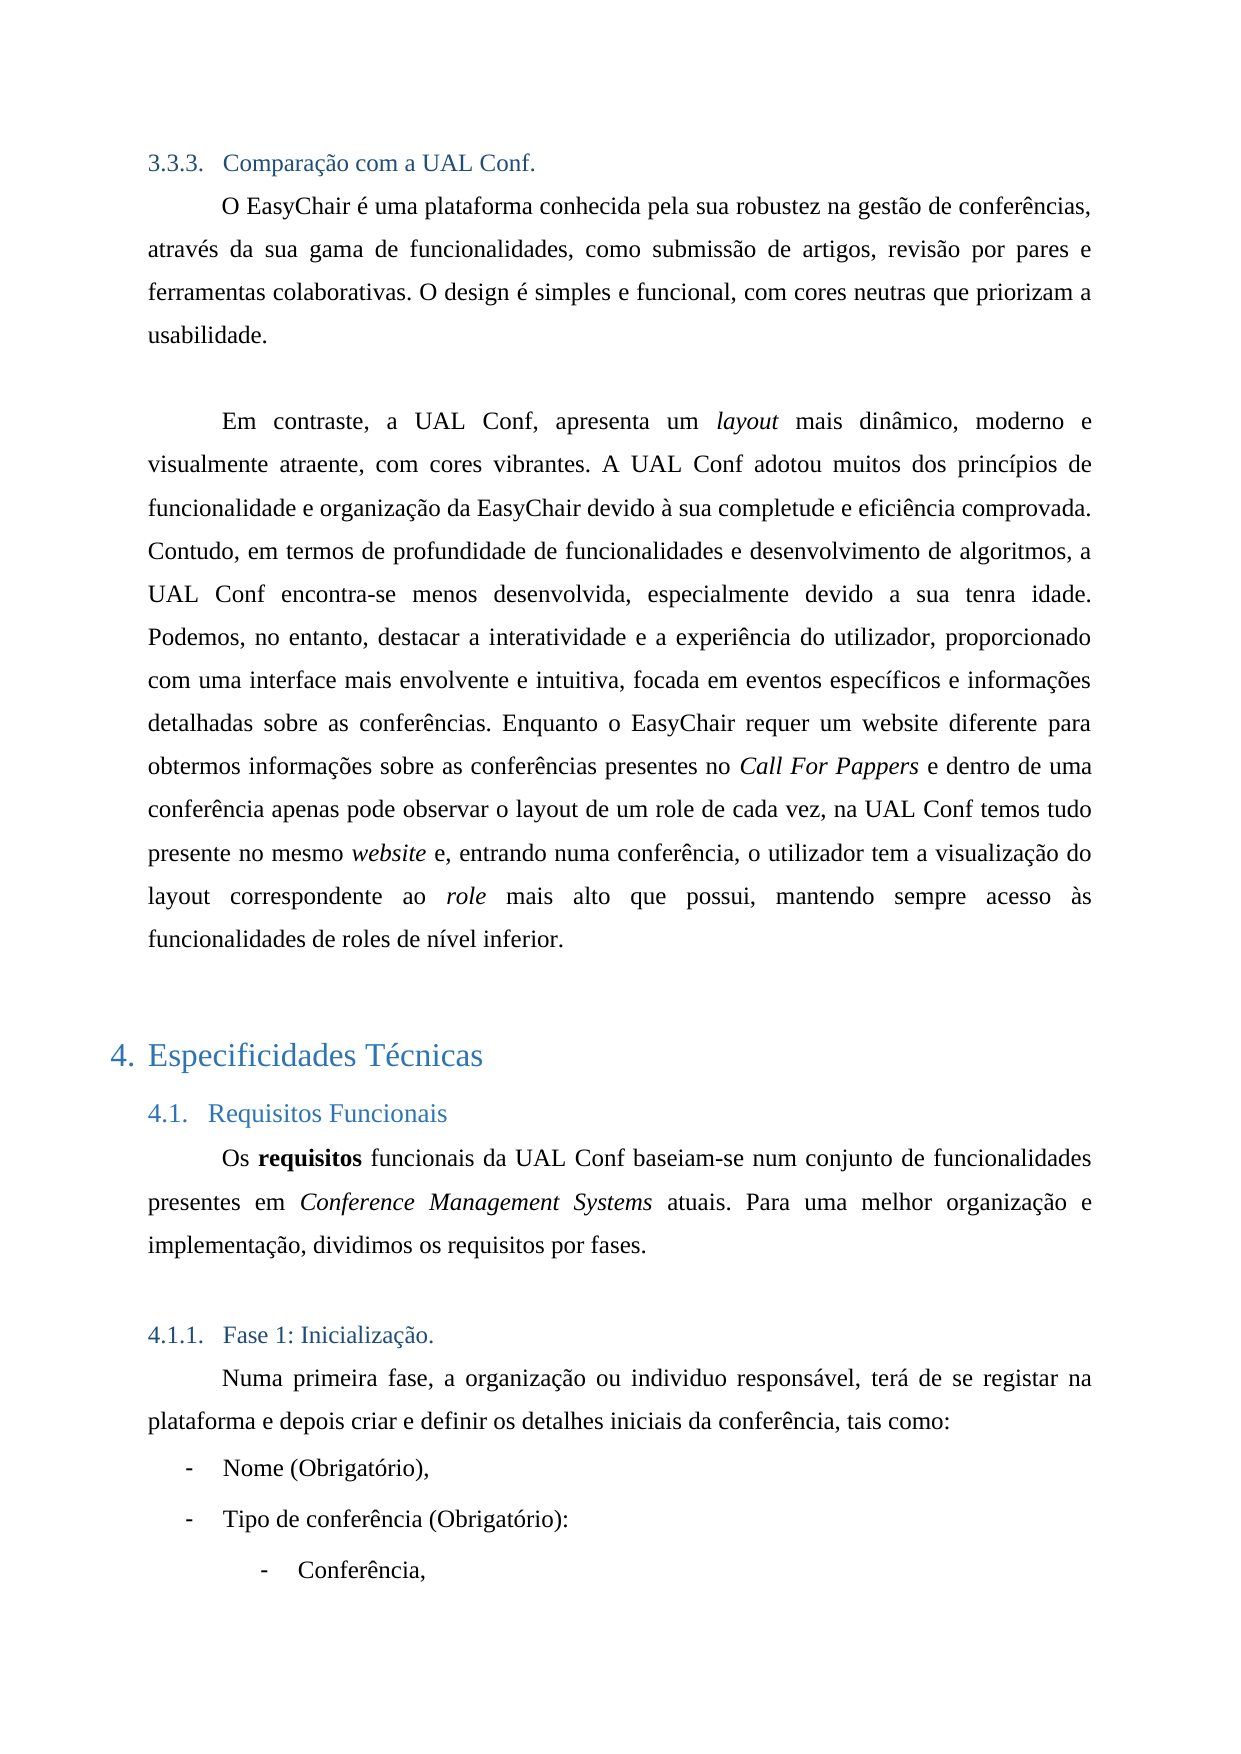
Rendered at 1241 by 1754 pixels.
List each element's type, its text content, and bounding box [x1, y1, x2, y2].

text Os requisitos funcionais da UAL Conf baseiam-se num conjunto de funcionalidades presentes em Conference Management Systems atuais. Para uma melhor organização e implementação, dividimos os requisitos por fases. [148, 1143, 1092, 1258]
text Numa primeira fase, a organização ou individuo responsável, terá de se registar na plataforma e depois criar e definir os detalhes iniciais da conferência, tais como: [148, 1363, 1092, 1435]
text O EasyChair é uma plataforma conhecida pela sua robustez na gestão de conferências, através da sua gama de funcionalidades, como submissão de artigos, revisão por pares e ferramentas colaborativas. O design é simples e funcional, com cores neutras que priorizam a usabilidade. [148, 191, 1092, 349]
subtitle Comparação com a UAL Conf. [148, 148, 1092, 176]
list Conferência, [260, 1552, 1092, 1586]
list Nome (Obrigatório), [185, 1449, 1092, 1484]
text Em contraste, a UAL Conf, apresenta um layout mais dinâmico, moderno e visualmente atraente, com cores vibrantes. A UAL Conf adotou muitos dos princípios de funcionalidade e organização da EasyChair devido à sua completude e eficiência comprovada. Contudo, em termos de profundidade de funcionalidades e desenvolvimento de algoritmos, a UAL Conf encontra-se menos desenvolvida, especialmente devido a sua tenra idade. Podemos, no entanto, destacar a interatividade e a experiência do utilizador, proporcionado com uma interface mais envolvente e intuitiva, focada em eventos específicos e informações detalhadas sobre as conferências. Enquanto o EasyChair requer um website diferente para obtermos informações sobre as conferências presentes no Call For Pappers e dentro de uma conferência apenas pode observar o layout de um role de cada vez, na UAL Conf temos tudo presente no mesmo website e, entrando numa conferência, o utilizador tem a visualização do layout correspondente ao role mais alto que possui, mantendo sempre acesso às funcionalidades de roles de nível inferior. [148, 406, 1092, 953]
list Tipo de conferência (Obrigatório): [185, 1501, 1092, 1535]
subtitle Especificidades Técnicas [110, 1035, 1092, 1073]
subtitle Requisitos Funcionais [148, 1097, 1092, 1128]
subtitle Fase 1: Inicialização. [148, 1320, 1092, 1349]
